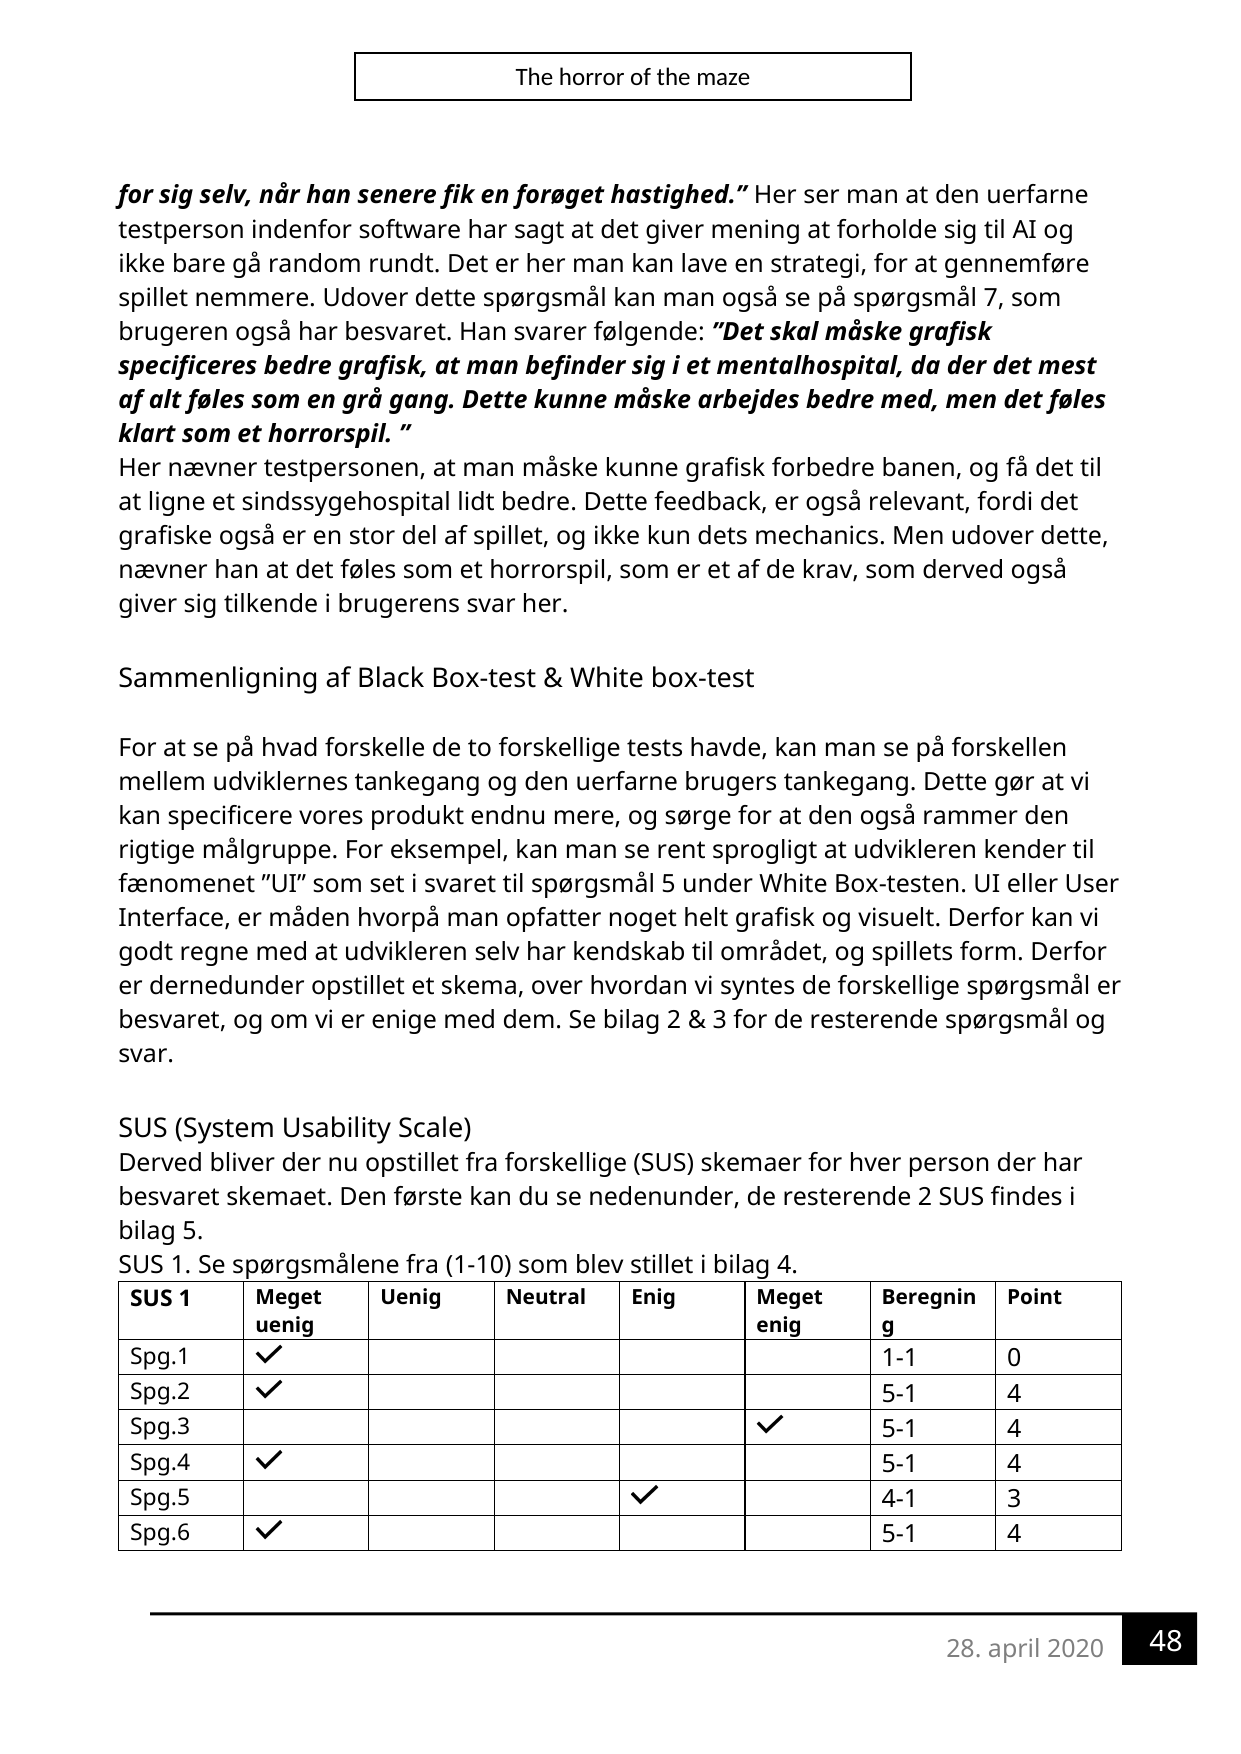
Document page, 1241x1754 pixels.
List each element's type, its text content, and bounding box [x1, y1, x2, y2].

table_cell [495, 1516, 619, 1550]
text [118, 177, 1122, 450]
table_header Meget uenig [244, 1282, 368, 1339]
picture [756, 1410, 784, 1438]
table_header Meget enig [746, 1282, 870, 1339]
text Derved bliver der nu opstillet fra forskellige (SUS) skemaer for hver person der har besvaret skemaet. Den første kan du se nedenunder, de resterende 2 SUS findes i bilag 5. [118, 1145, 1122, 1247]
table_cell Spg.1 [119, 1340, 243, 1374]
table_header SUS 1 [119, 1282, 243, 1339]
table_cell [369, 1410, 494, 1444]
table_header Uenig [369, 1282, 494, 1339]
table_header Enig [620, 1282, 744, 1339]
table_cell [495, 1375, 619, 1409]
table_cell Spg.6 [119, 1516, 243, 1550]
table_cell [369, 1516, 494, 1550]
picture [631, 1480, 659, 1509]
table_cell [746, 1481, 870, 1514]
table_cell [620, 1340, 744, 1374]
table_cell [495, 1481, 619, 1514]
table_cell 5-1 [871, 1410, 995, 1444]
table_cell 4 [996, 1410, 1121, 1444]
table_cell [620, 1410, 744, 1444]
table_header Beregning [871, 1282, 995, 1339]
table_cell [495, 1445, 619, 1479]
table_cell 5-1 [871, 1375, 995, 1409]
table_cell 4 [996, 1516, 1121, 1550]
table_cell 4 [996, 1375, 1121, 1409]
table_cell [620, 1375, 744, 1409]
table_cell [620, 1516, 744, 1550]
picture [255, 1375, 283, 1403]
table_header Neutral [495, 1282, 619, 1339]
subtitle SUS (System Usability Scale) [118, 1108, 1122, 1145]
table_cell [495, 1410, 619, 1444]
picture [255, 1340, 283, 1368]
table_cell [620, 1481, 744, 1514]
picture [255, 1445, 283, 1474]
table_cell 3 [996, 1481, 1121, 1514]
table_cell 5-1 [871, 1445, 995, 1479]
table_cell Spg.2 [119, 1375, 243, 1409]
table_cell 4-1 [871, 1481, 995, 1514]
table_cell [746, 1516, 870, 1550]
table_cell 5-1 [871, 1516, 995, 1550]
table_cell [746, 1445, 870, 1479]
table_cell [746, 1410, 870, 1444]
text For at se på hvad forskelle de to forskellige tests havde, kan man se på forskellen mellem udviklernes tankegang og den uerfarne brugers tankegang. Dette gør at vi kan specificere vores produkt endnu mere, og sørge for at den også rammer den rigtige målgruppe. For eksempel, kan man se rent sprogligt at udvikleren kender til fænomenet ”UI” som set i svaret til spørgsmål 5 under White Box-testen. UI eller User Interface, er måden hvorpå man opfatter noget helt grafisk og visuelt. Derfor kan vi godt regne med at udvikleren selv har kendskab til området, og spillets form. Derfor er dernedunder opstillet et skema, over hvordan vi syntes de forskellige spørgsmål er besvaret, og om vi er enige med dem. Se bilag 2 & 3 for de resterende spørgsmål og svar. [118, 729, 1122, 1070]
table_cell [244, 1445, 368, 1479]
table_cell [369, 1481, 494, 1514]
table_header Point [996, 1282, 1121, 1339]
table_cell [495, 1340, 619, 1374]
text Her nævner testpersonen, at man måske kunne grafisk forbedre banen, og få det til at ligne et sindssygehospital lidt bedre. Dette feedback, er også relevant, fordi det grafiske også er en stor del af spillet, og ikke kun dets mechanics. Men udover dette, nævner han at det føles som et horrorspil, som er et af de krav, som derved også giver sig tilkende i brugerens svar her. [118, 450, 1122, 620]
table_cell [746, 1340, 870, 1374]
table_cell [369, 1445, 494, 1479]
table_cell [244, 1516, 368, 1550]
table_cell Spg.5 [119, 1481, 243, 1514]
table_cell [369, 1340, 494, 1374]
table_cell [746, 1375, 870, 1409]
text SUS 1. Se spørgsmålene fra (1-10) som blev stillet i bilag 4. [118, 1247, 1122, 1281]
picture [255, 1515, 283, 1544]
table_cell [369, 1375, 494, 1409]
table_cell [620, 1445, 744, 1479]
table_cell [244, 1375, 368, 1409]
table_cell [244, 1410, 368, 1444]
table_cell Spg.4 [119, 1445, 243, 1479]
table_cell Spg.3 [119, 1410, 243, 1444]
table_cell 0 [996, 1340, 1121, 1374]
table_cell 4 [996, 1445, 1121, 1479]
subtitle Sammenligning af Black Box-test & White box-test [118, 658, 1122, 695]
table_cell [244, 1481, 368, 1514]
table_cell [244, 1340, 368, 1374]
table_cell 1-1 [871, 1340, 995, 1374]
